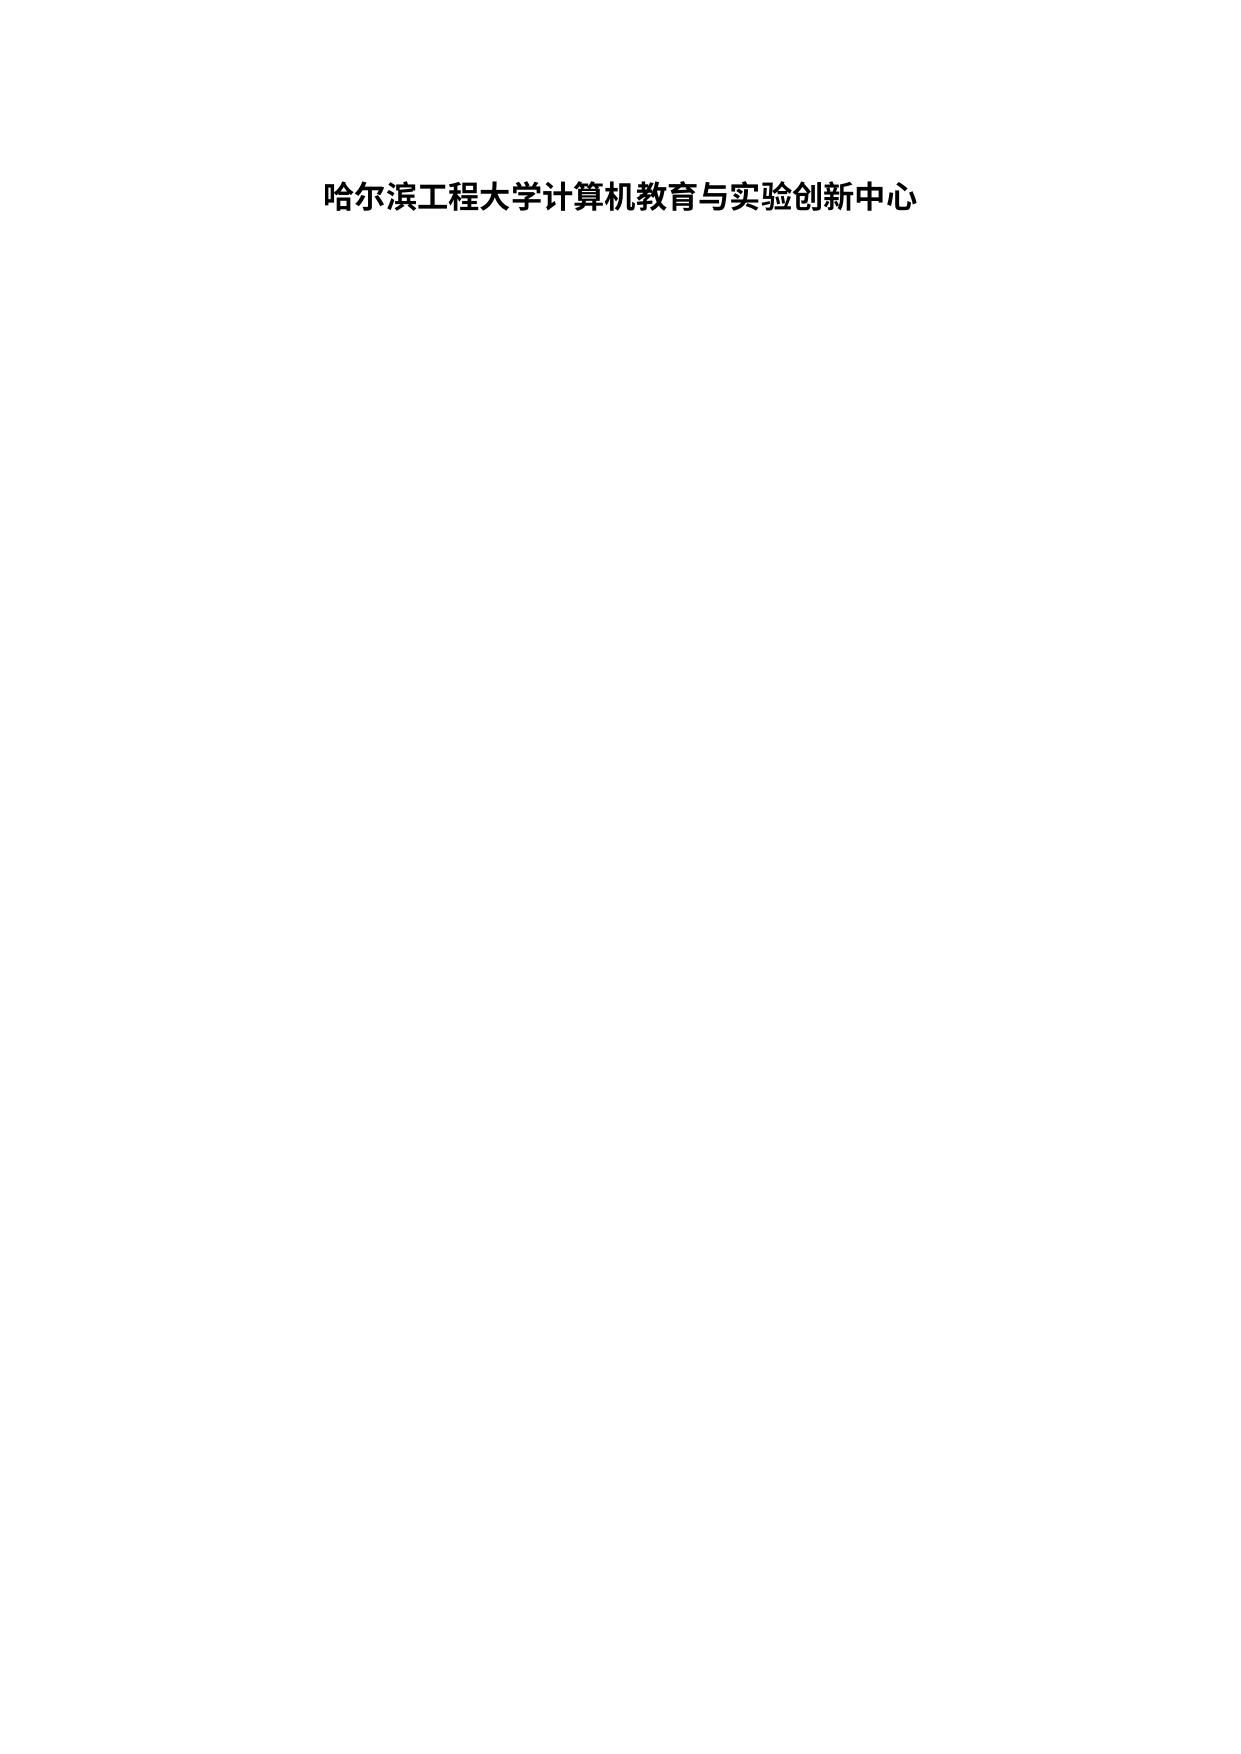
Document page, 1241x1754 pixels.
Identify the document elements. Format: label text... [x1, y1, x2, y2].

text 哈尔滨工程大学计算机教育与实验创新中心 [187, 162, 1053, 227]
